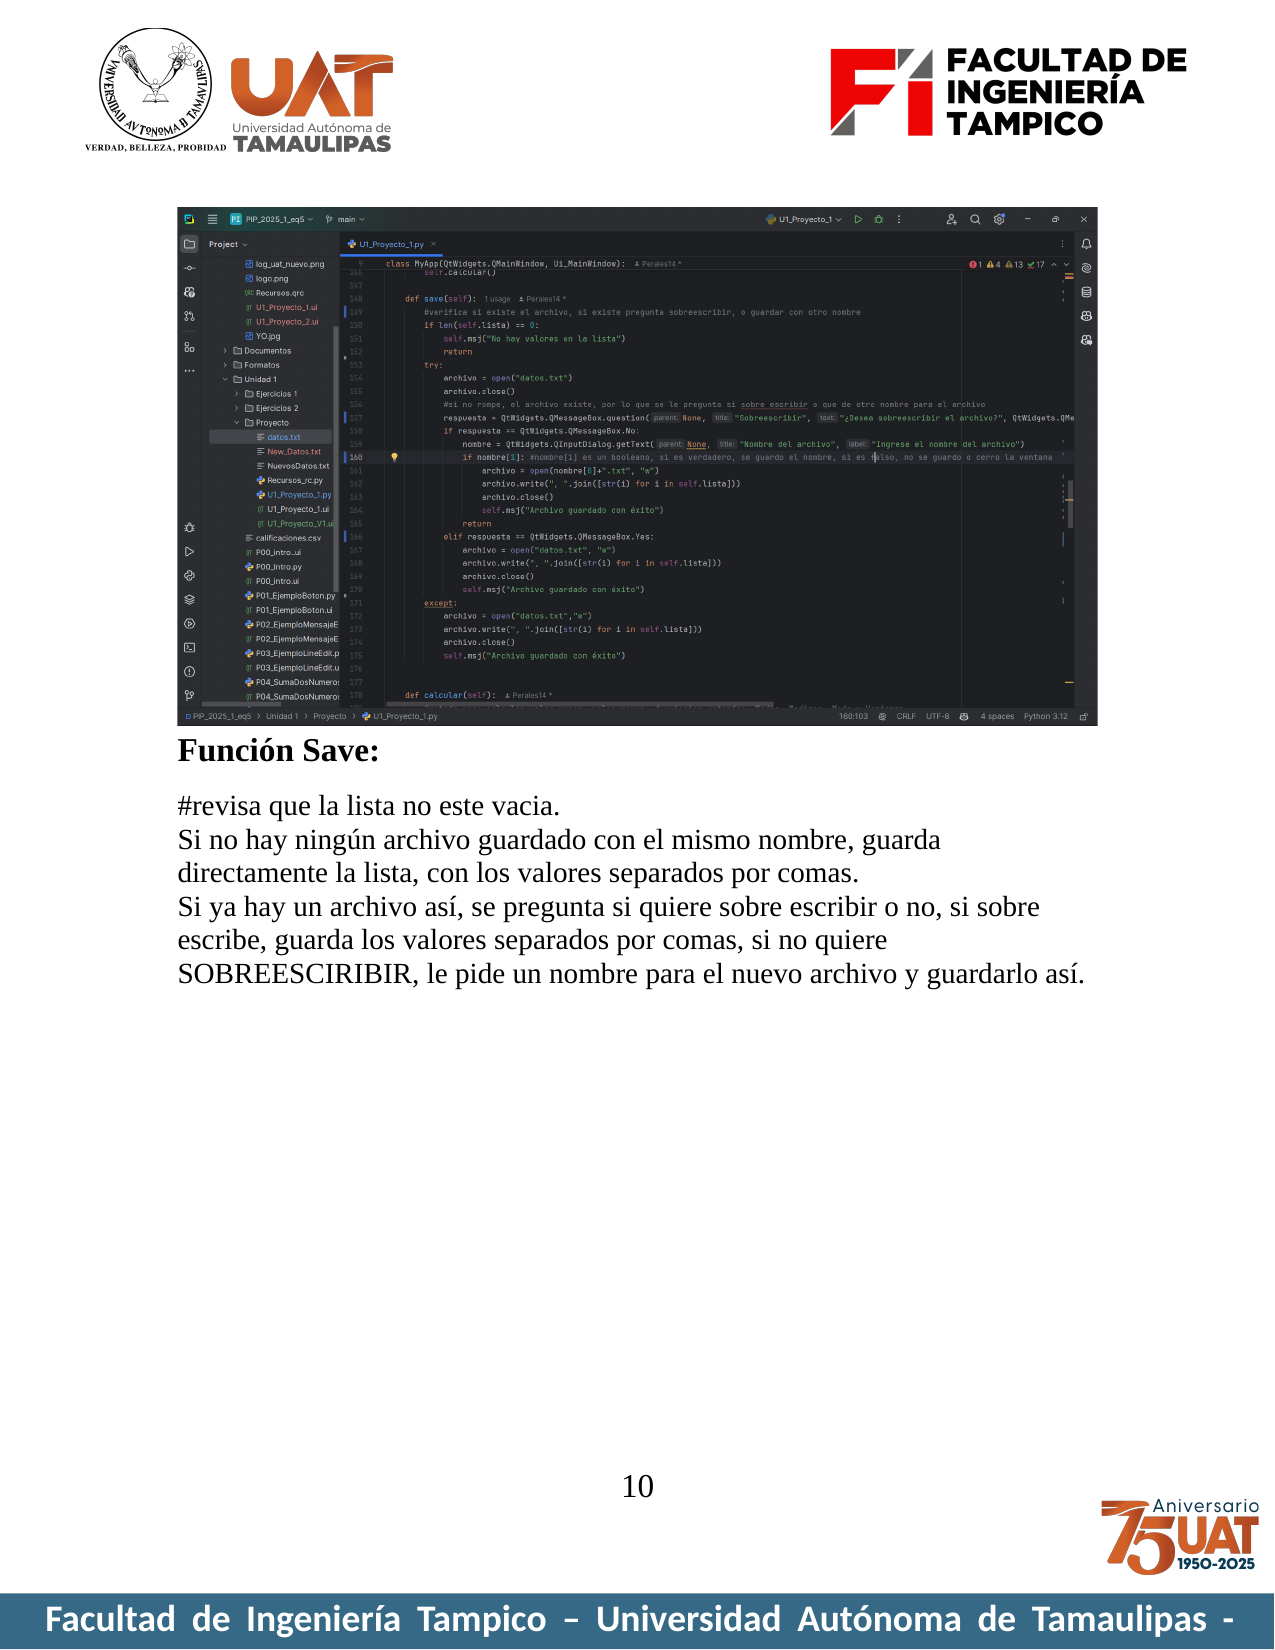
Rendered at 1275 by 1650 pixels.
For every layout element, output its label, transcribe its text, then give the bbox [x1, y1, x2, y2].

picture [85, 28, 394, 152]
subtitle Función Save: [177, 731, 1098, 769]
text Si ya hay un archivo así, se pregunta si quiere sobre escribir o no, si sobre escribe, guarda los valores separados por comas, si no quiere SOBREESCIRIBIR, le pide un nombre para el nuevo archivo y guardarlo así. [177, 889, 1098, 989]
picture [177, 207, 1098, 726]
picture [1101, 1499, 1259, 1575]
picture [823, 37, 1199, 144]
text #revisa que la lista no este vacia. [177, 788, 1098, 822]
text Si no hay ningún archivo guardado con el mismo nombre, guarda directamente la lista, con los valores separados por comas. [177, 822, 1098, 889]
